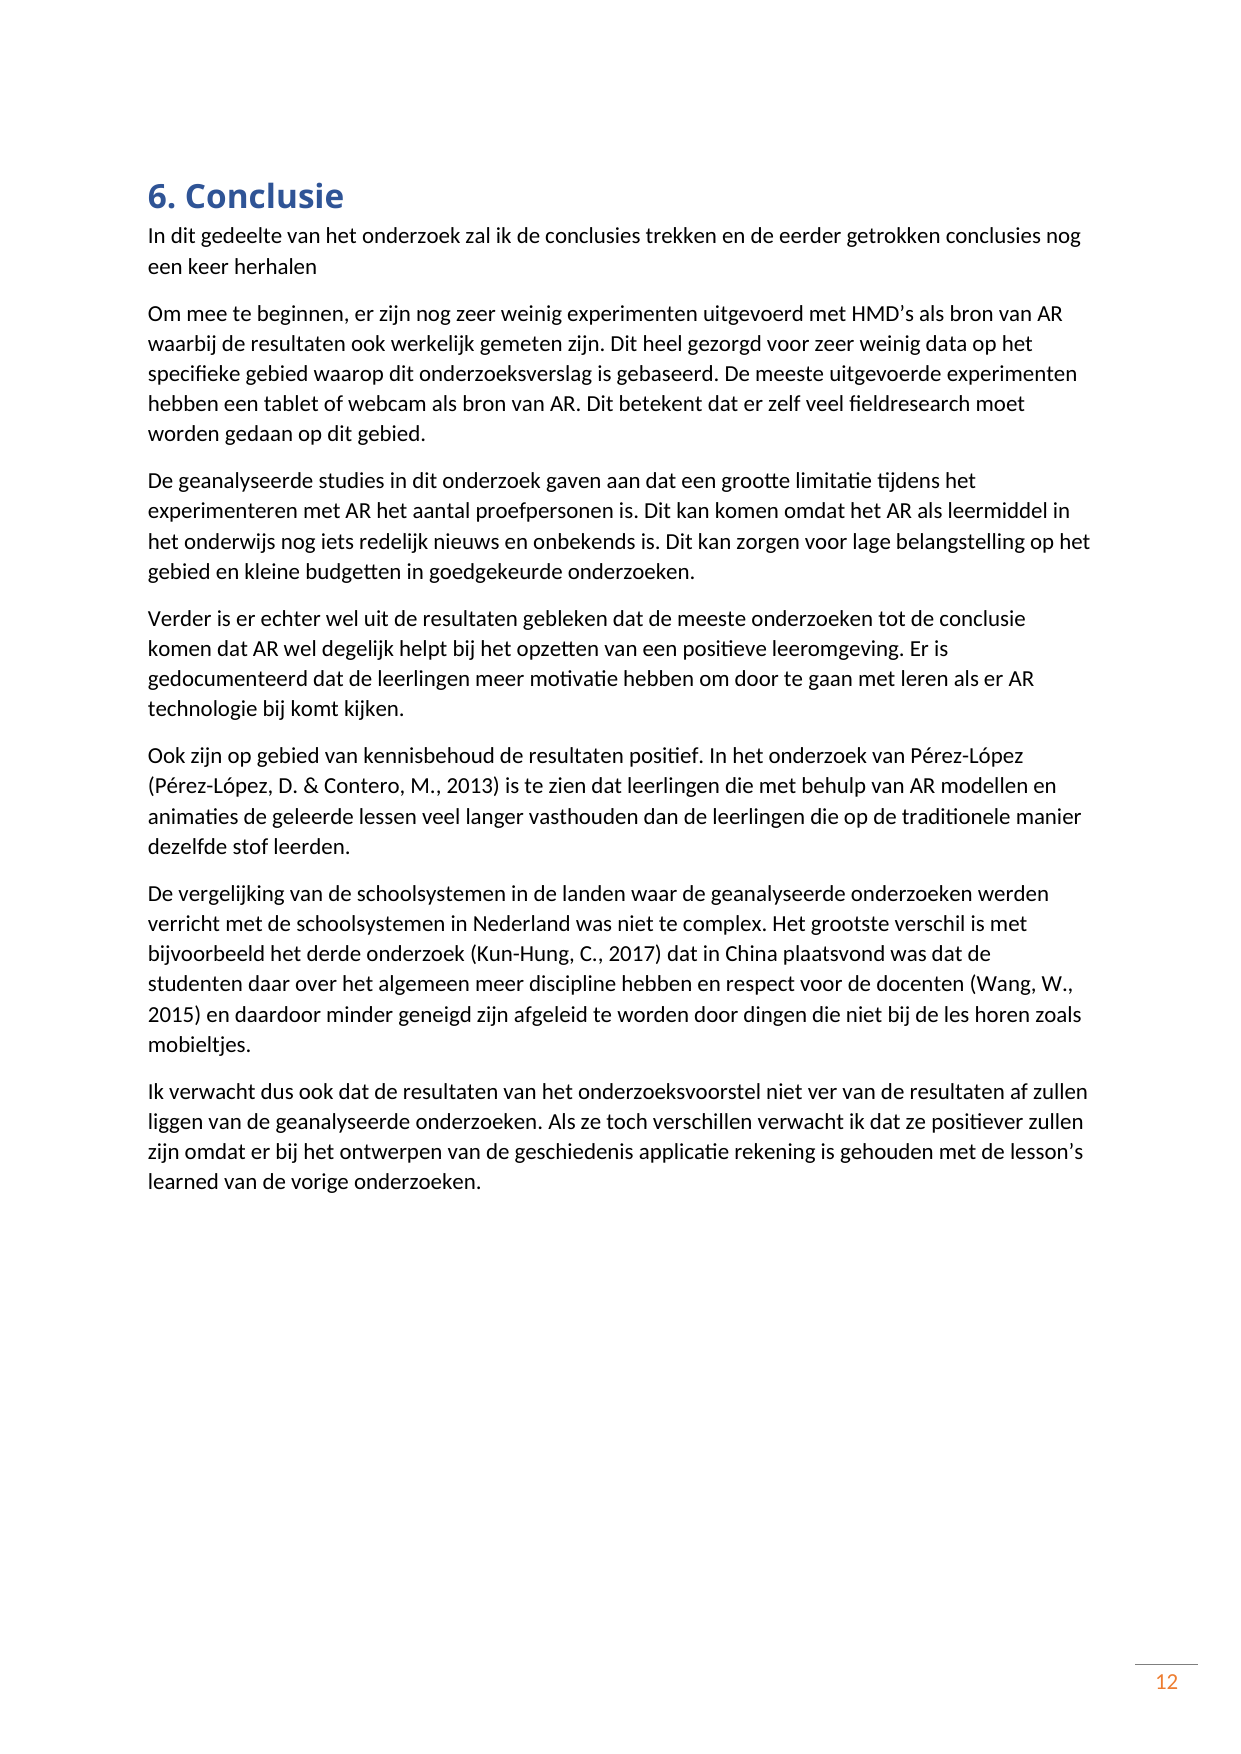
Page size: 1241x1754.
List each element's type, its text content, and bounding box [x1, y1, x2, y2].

text In dit gedeelte van het onderzoek zal ik de conclusies trekken en de eerder getrokken conclusies nog een keer herhalen [148, 222, 1093, 280]
subtitle 6. Conclusie [148, 173, 1093, 218]
text De geanalyseerde studies in dit onderzoek gaven aan dat een grootte limitatie tijdens het experimenteren met AR het aantal proefpersonen is. Dit kan komen omdat het AR als leermiddel in het onderwijs nog iets redelijk nieuws en onbekends is. Dit kan zorgen voor lage belangstelling op het gebied en kleine budgetten in goedgekeurde onderzoeken. [148, 466, 1093, 585]
text De vergelijking van de schoolsystemen in de landen waar de geanalyseerde onderzoeken werden verricht met de schoolsystemen in Nederland was niet te complex. Het grootste verschil is met bijvoorbeeld het derde onderzoek (Kun-Hung, C., 2017) dat in China plaatsvond was dat de studenten daar over het algemeen meer discipline hebben en respect voor de docenten (Wang, W., 2015) en daardoor minder geneigd zijn afgeleid te worden door dingen die niet bij de les horen zoals mobieltjes. [148, 879, 1093, 1058]
text Ook zijn op gebied van kennisbehoud de resultaten positief. In het onderzoek van Pérez-López (Pérez-López, D. & Contero, M., 2013) is te zien dat leerlingen die met behulp van AR modellen en animaties de geleerde lessen veel langer vasthouden dan de leerlingen die op de traditionele manier dezelfde stof leerden. [148, 741, 1093, 860]
text Om mee te beginnen, er zijn nog zeer weinig experimenten uitgevoerd met HMD’s als bron van AR waarbij de resultaten ook werkelijk gemeten zijn. Dit heel gezorgd voor zeer weinig data op het specifieke gebied waarop dit onderzoeksverslag is gebaseerd. De meeste uitgevoerde experimenten hebben een tablet of webcam als bron van AR. Dit betekent dat er zelf veel fieldresearch moet worden gedaan op dit gebied. [148, 299, 1093, 447]
text Ik verwacht dus ook dat de resultaten van het onderzoeksvoorstel niet ver van de resultaten af zullen liggen van de geanalyseerde onderzoeken. Als ze toch verschillen verwacht ik dat ze positiever zullen zijn omdat er bij het ontwerpen van de geschiedenis applicatie rekening is gehouden met de lesson’s learned van de vorige onderzoeken. [148, 1077, 1093, 1195]
text Verder is er echter wel uit de resultaten gebleken dat de meeste onderzoeken tot de conclusie komen dat AR wel degelijk helpt bij het opzetten van een positieve leeromgeving. Er is gedocumenteerd dat de leerlingen meer motivatie hebben om door te gaan met leren als er AR technologie bij komt kijken. [148, 604, 1093, 722]
